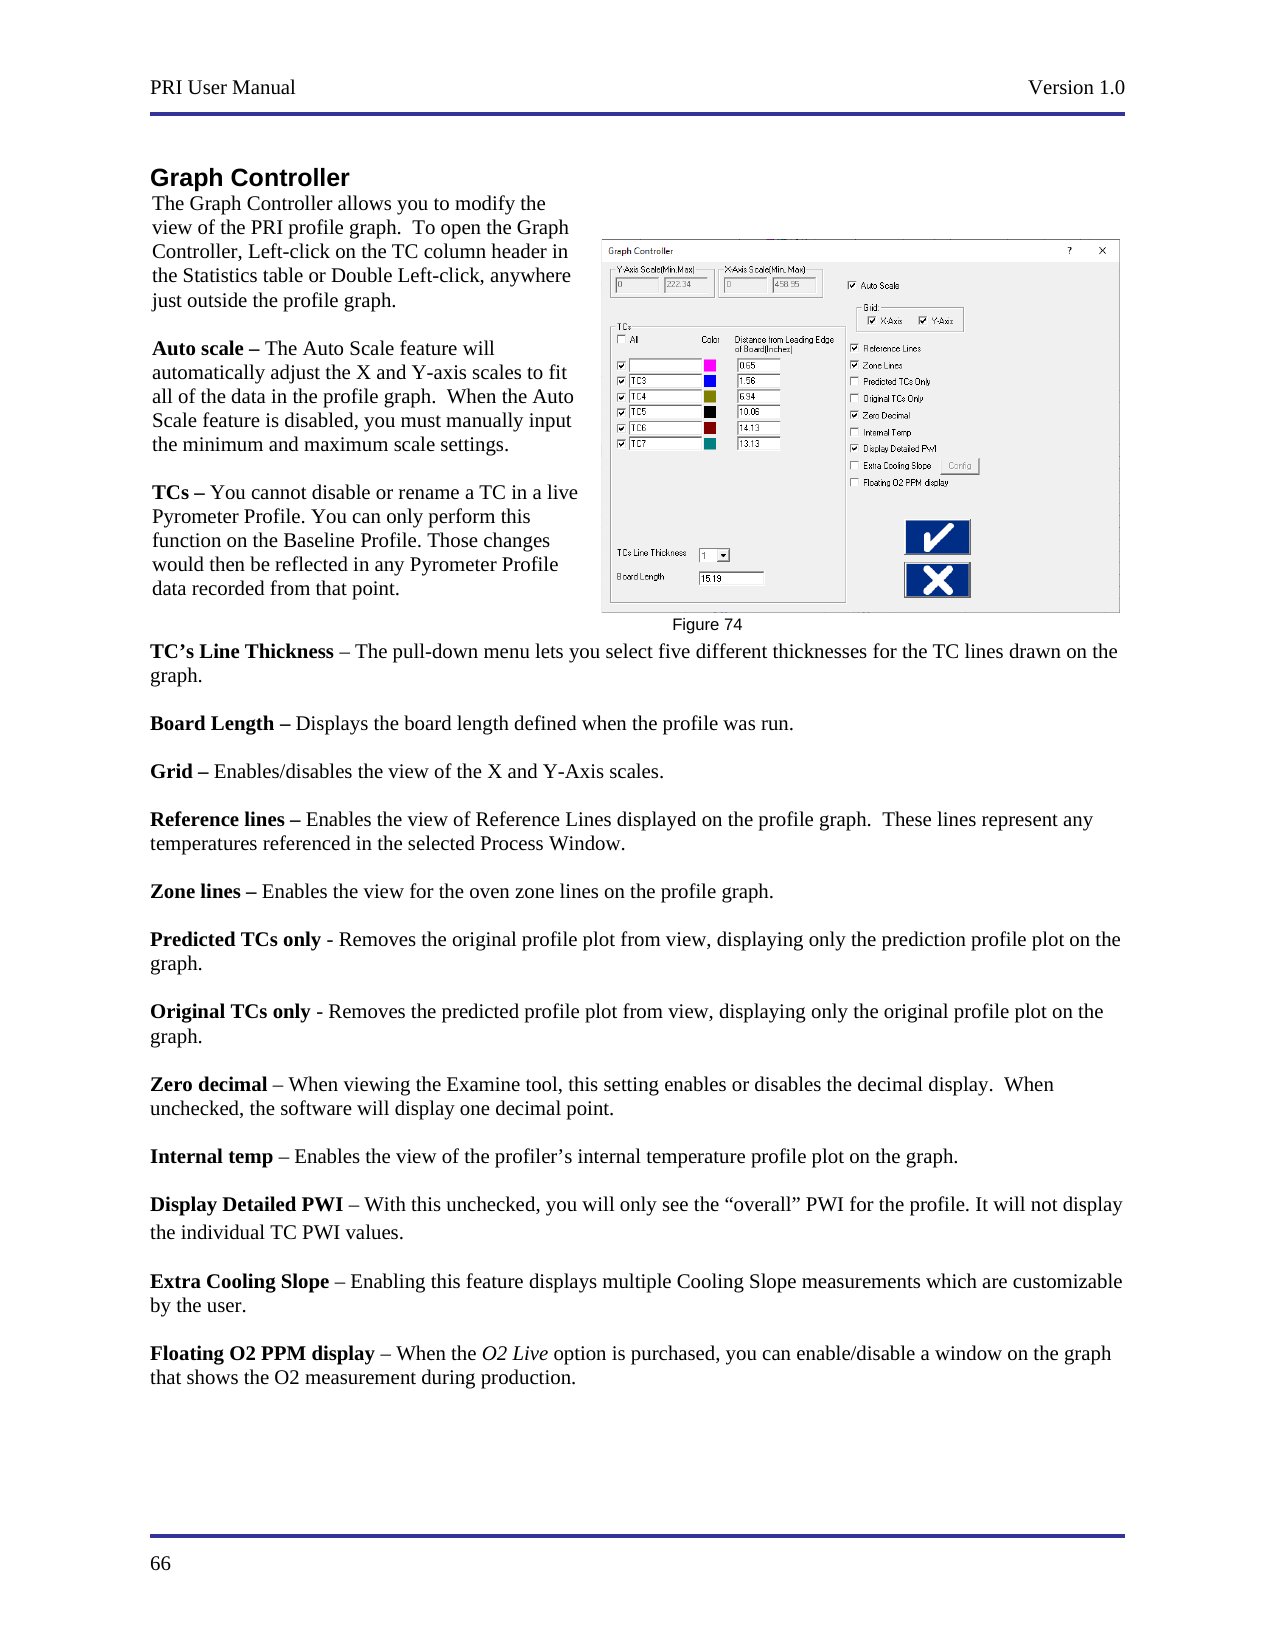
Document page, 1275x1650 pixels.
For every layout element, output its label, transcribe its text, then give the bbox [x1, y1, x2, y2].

text Reference lines – Enables the view of Reference Lines displayed on the profile graph. These lines represent any temperatures referenced in the selected Process Window. [150, 807, 1125, 855]
text Extra Cooling Slope – Enabling this feature displays multiple Cooling Slope measurements which are customizable by the user. [150, 1269, 1125, 1317]
text Floating O2 PPM display – When the O2 Live option is purchased, you can enable/disable a window on the graph that shows the O2 measurement during production. [150, 1341, 1125, 1389]
text TC’s Line Thickness – The pull-down menu lets you select five different thicknesses for the TC lines drawn on the graph. [150, 638, 1125, 687]
text Zero decimal – When viewing the Examine tool, this setting enables or disables the decimal display. When unchecked, the software will display one decimal point. [150, 1072, 1125, 1120]
text Grid – Enables/disables the view of the X and Y-Axis scales. [150, 759, 1125, 783]
text Display Detailed PWI – With this unchecked, you will only see the “overall” PWI for the profile. It will not display the individual TC PWI values. [150, 1192, 1125, 1245]
text Predicted TCs only - Removes the original profile plot from view, displaying only the prediction profile plot on the graph. [150, 927, 1125, 975]
text Original TCs only - Removes the predicted profile plot from view, displaying only the original profile plot on the graph. [150, 999, 1125, 1048]
text Board Length – Displays the board length defined when the profile was run. [150, 711, 1125, 735]
text Internal temp – Enables the view of the profiler’s internal temperature profile plot on the graph. [150, 1144, 1125, 1168]
subtitle Graph Controller [150, 162, 1125, 191]
text Zone lines – Enables the view for the oven zone lines on the profile graph. [150, 879, 1125, 903]
picture [601, 239, 1120, 613]
table_header [591, 191, 1135, 638]
table_header The Graph Controller allows you to modify the view of the PRI profile graph. To open the Graph Controller, Left-click on the TC column header in the Statistics table or Double Left-click, anywhere just outside the profile graph. Auto scale – The Auto Scale feature will automatically adjust the X and Y-axis scales to fit all of the data in the profile graph. When the Auto Scale feature is disabled, you must manually input the minimum and maximum scale settings. TCs – You cannot disable or rename a TC in a live Pyrometer Profile. You can only perform this function on the Baseline Profile. Those changes would then be reflected in any Pyrometer Profile data recorded from that point. [141, 191, 591, 638]
